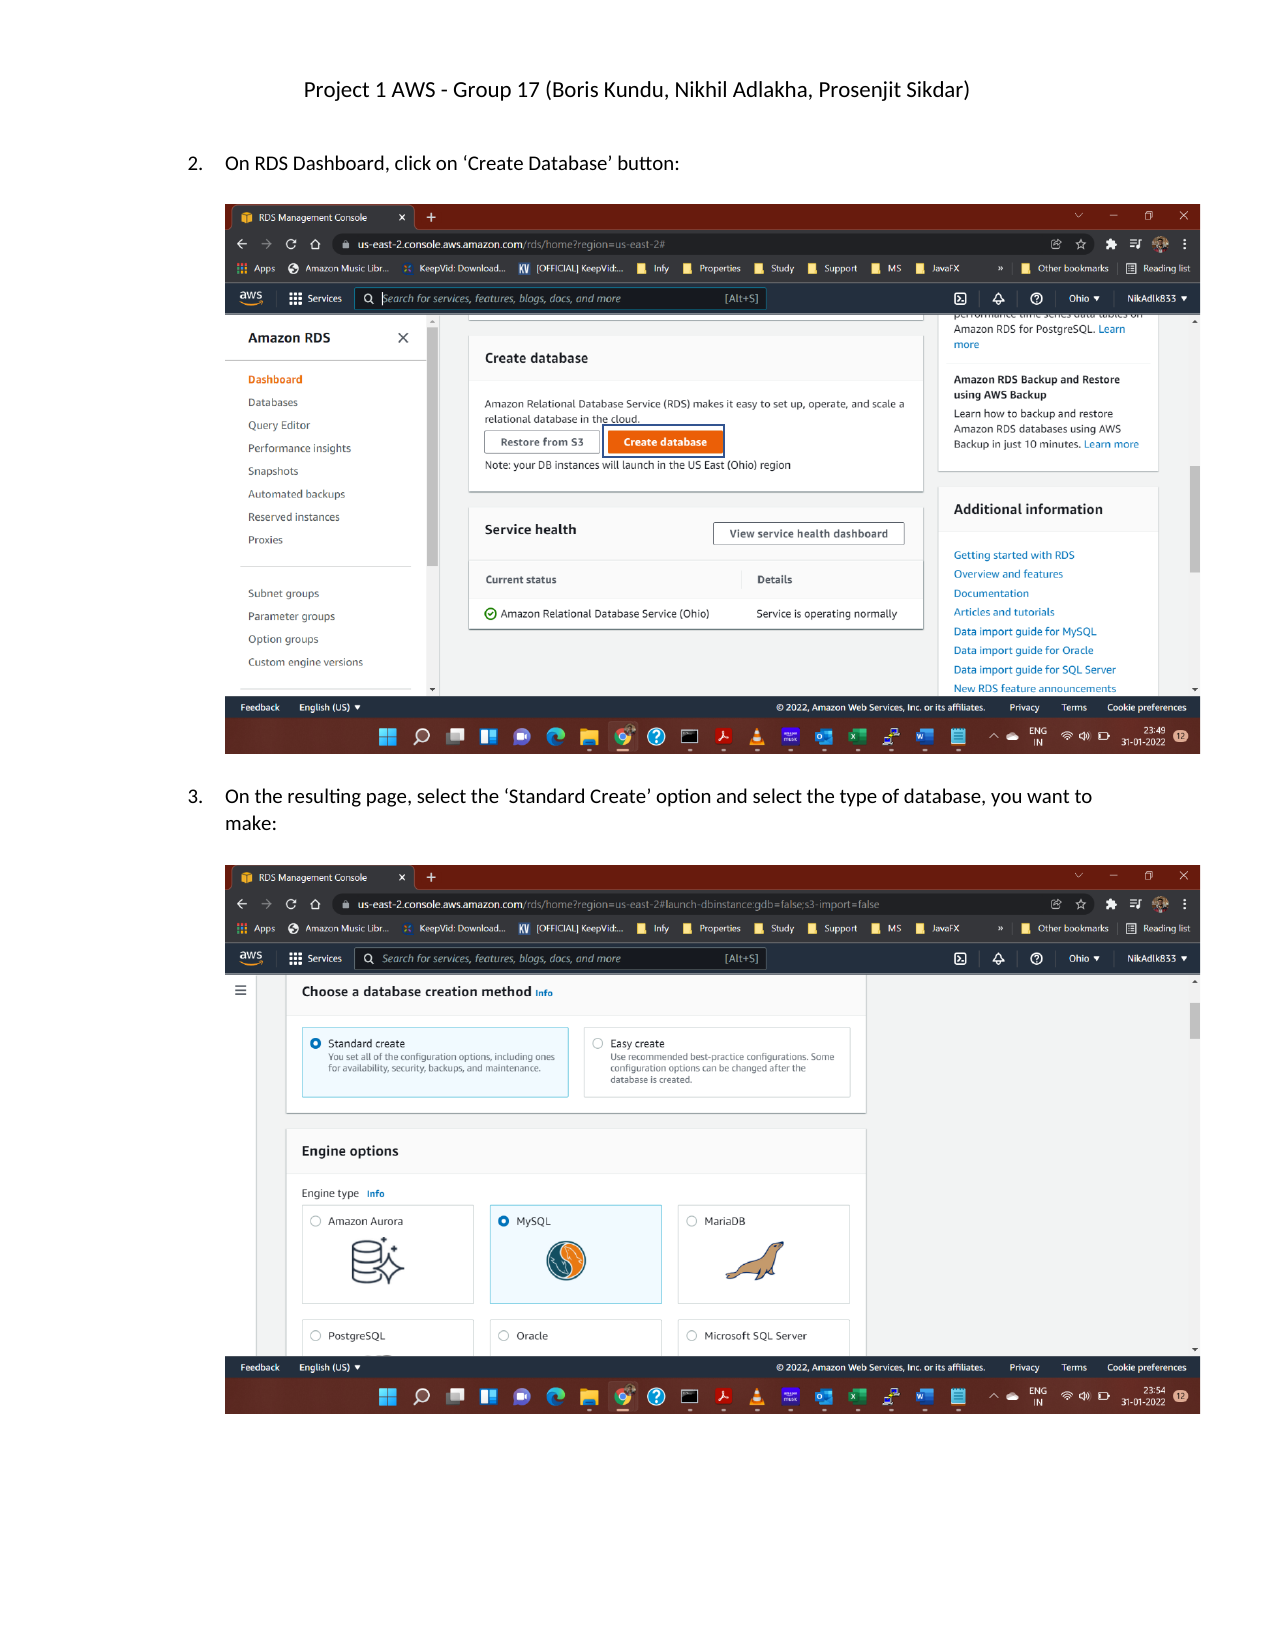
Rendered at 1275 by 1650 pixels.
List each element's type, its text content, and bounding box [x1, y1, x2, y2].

picture [225, 204, 1200, 754]
picture [225, 865, 1200, 1414]
list On RDS Dashboard, click on ‘Create Database’ button: [187, 150, 1125, 175]
list On the resulting page, select the ‘Standard Create’ option and select the type of database, you want to make: [187, 783, 1125, 836]
